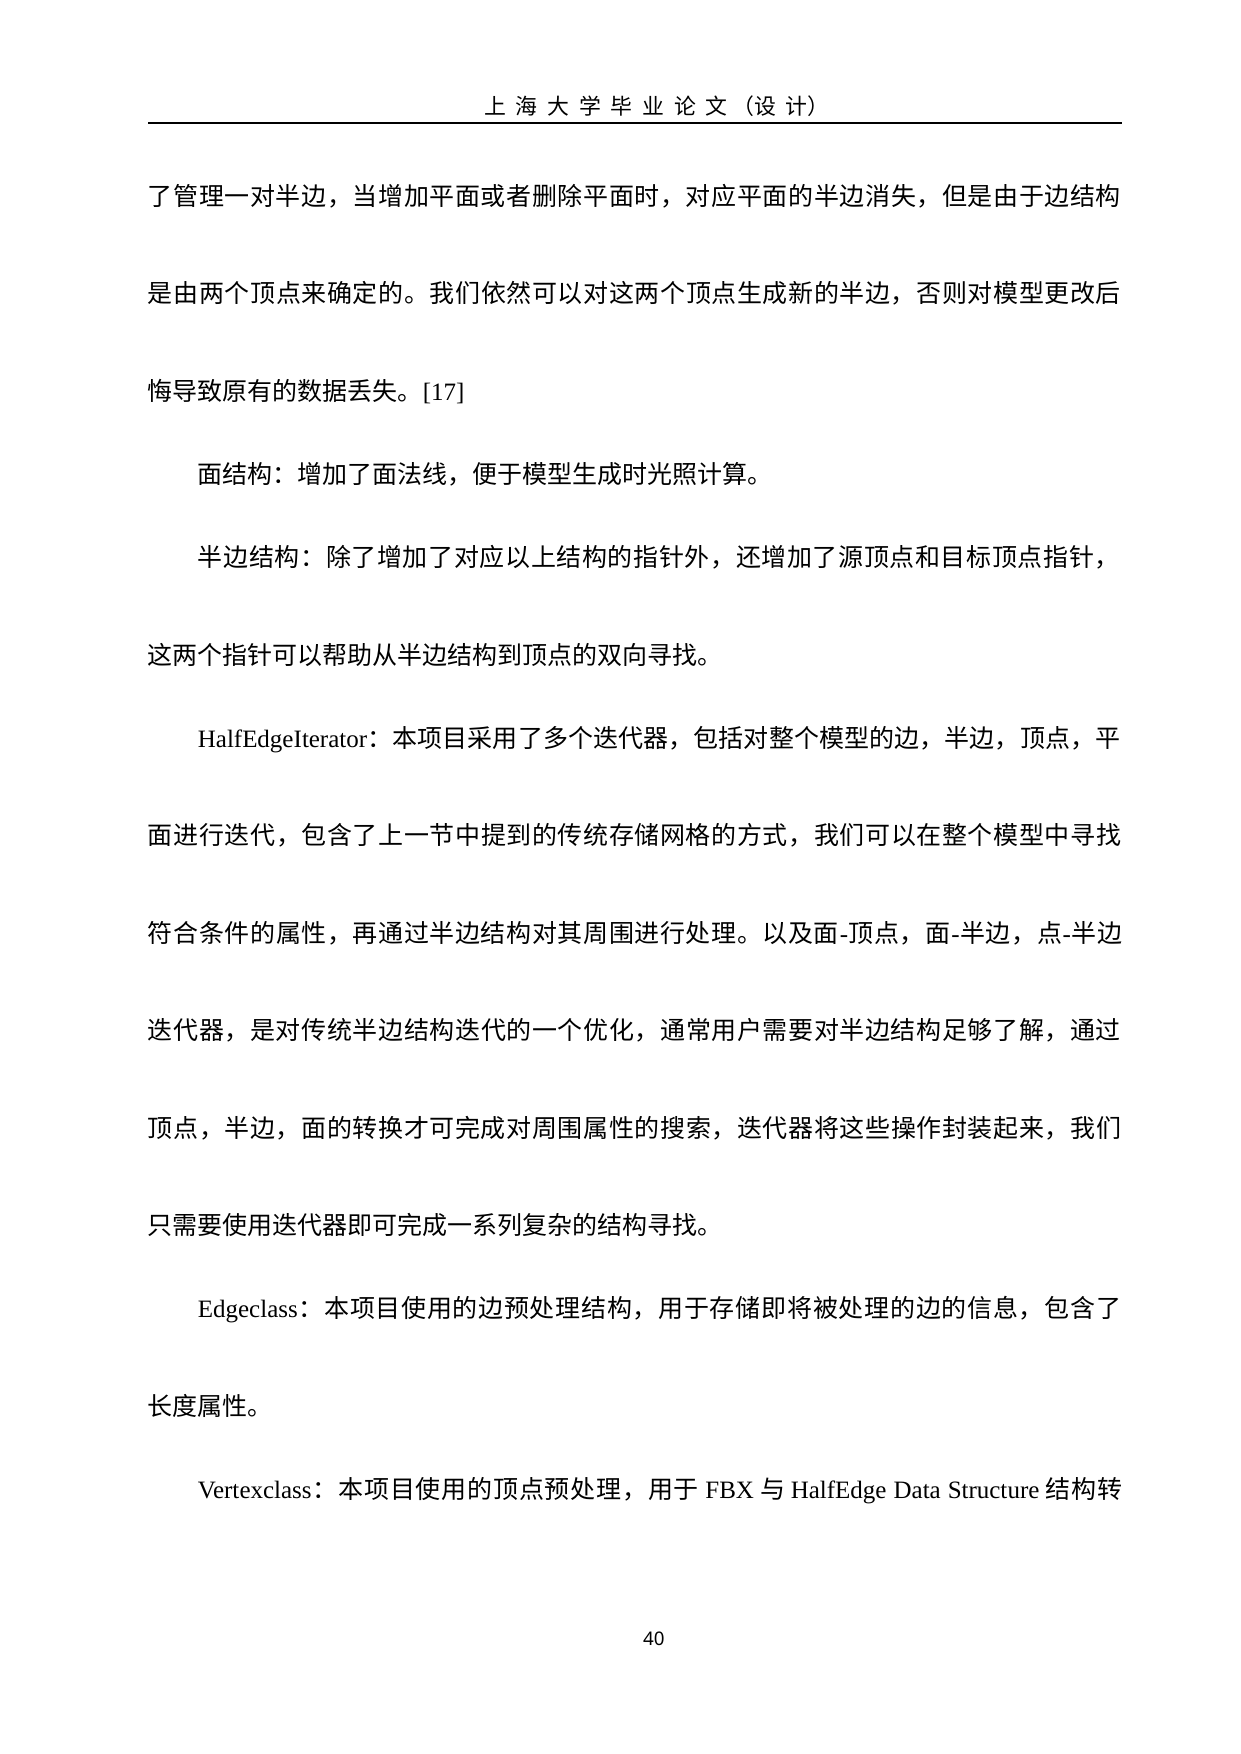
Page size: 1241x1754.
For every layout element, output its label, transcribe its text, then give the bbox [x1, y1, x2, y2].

text HalfEdgeIterator：本项目采用了多个迭代器，包括对整个模型的边，半边，顶点，平面进行迭代，包含了上一节中提到的传统存储网格的方式，我们可以在整个模型中寻找符合条件的属性，再通过半边结构对其周围进行处理。以及面-顶点，面-半边，点-半边迭代器，是对传统半边结构迭代的一个优化，通常用户需要对半边结构足够了解，通过顶点，半边，面的转换才可完成对周围属性的搜索，迭代器将这些操作封装起来，我们只需要使用迭代器即可完成一系列复杂的结构寻找。 [148, 704, 1122, 1256]
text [148, 162, 1122, 422]
text Edgeclass：本项目使用的边预处理结构，用于存储即将被处理的边的信息，包含了长度属性。 [148, 1274, 1122, 1437]
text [148, 1455, 1122, 1520]
text 面结构：增加了面法线，便于模型生成时光照计算。 [148, 440, 1122, 505]
text 半边结构：除了增加了对应以上结构的指针外，还增加了源顶点和目标顶点指针，这两个指针可以帮助从半边结构到顶点的双向寻找。 [148, 523, 1122, 686]
